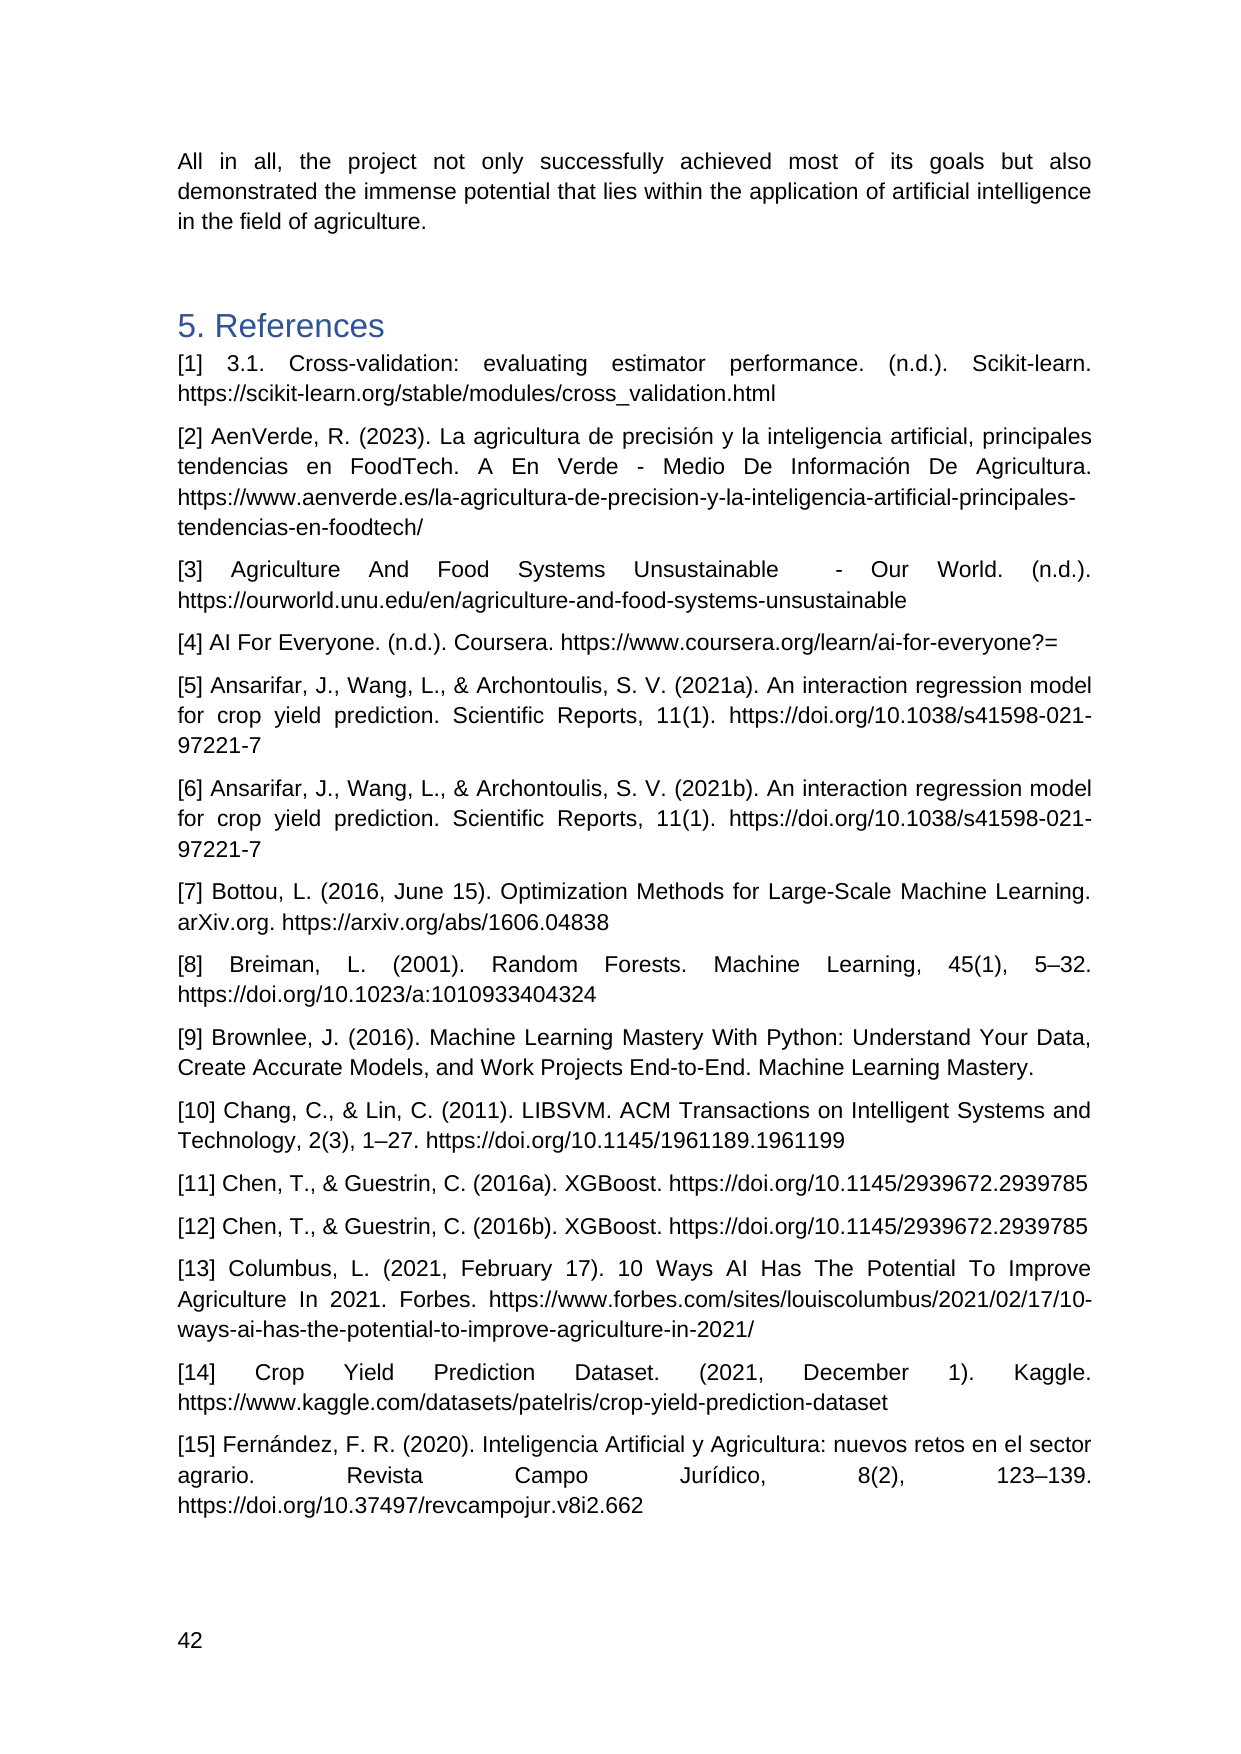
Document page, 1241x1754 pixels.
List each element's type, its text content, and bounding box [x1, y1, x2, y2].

text [3] Agriculture And Food Systems Unsustainable - Our World. (n.d.). https://ourworld.unu.edu/en/agriculture-and-food-systems-unsustainable [177, 556, 1092, 613]
text [1] 3.1. Cross-validation: evaluating estimator performance. (n.d.). Scikit-learn. https://scikit-learn.org/stable/modules/cross_validation.html [177, 350, 1092, 407]
text [13] Columbus, L. (2021, February 17). 10 Ways AI Has The Potential To Improve Agriculture In 2021. Forbes. https://www.forbes.com/sites/louiscolumbus/2021/02/17/10-ways-ai-has-the-potential-to-improve-agriculture-in-2021/ [177, 1255, 1092, 1342]
subtitle 5. References [177, 306, 1092, 344]
text [11] Chen, T., & Guestrin, C. (2016a). XGBoost. https://doi.org/10.1145/2939672.2939785 [177, 1170, 1092, 1196]
text [8] Breiman, L. (2001). Random Forests. Machine Learning, 45(1), 5–32. https://doi.org/10.1023/a:1010933404324 [177, 951, 1092, 1008]
text [2] AenVerde, R. (2023). La agricultura de precisión y la inteligencia artificial, principales tendencias en FoodTech. A En Verde - Medio De Información De Agricultura. https://www.aenverde.es/la-agricultura-de-precision-y-la-inteligencia-artificial-principales-tendencias-en-foodtech/ [177, 423, 1092, 540]
text [9] Brownlee, J. (2016). Machine Learning Mastery With Python: Understand Your Data, Create Accurate Models, and Work Projects End-to-End. Machine Learning Mastery. [177, 1024, 1092, 1081]
text [14] Crop Yield Prediction Dataset. (2021, December 1). Kaggle. https://www.kaggle.com/datasets/patelris/crop-yield-prediction-dataset [177, 1358, 1092, 1415]
text [6] Ansarifar, J., Wang, L., & Archontoulis, S. V. (2021b). An interaction regression model for crop yield prediction. Scientific Reports, 11(1). https://doi.org/10.1038/s41598-021-97221-7 [177, 775, 1092, 862]
text [12] Chen, T., & Guestrin, C. (2016b). XGBoost. https://doi.org/10.1145/2939672.2939785 [177, 1213, 1092, 1239]
text All in all, the project not only successfully achieved most of its goals but also demonstrated the immense potential that lies within the application of artificial intelligence in the field of agriculture. [177, 148, 1092, 234]
text [4] AI For Everyone. (n.d.). Coursera. https://www.coursera.org/learn/ai-for-everyone?= [177, 629, 1092, 656]
text [15] Fernández, F. R. (2020). Inteligencia Artificial y Agricultura: nuevos retos en el sector agrario. Revista Campo Jurídico, 8(2), 123–139. https://doi.org/10.37497/revcampojur.v8i2.662 [177, 1431, 1092, 1518]
text [5] Ansarifar, J., Wang, L., & Archontoulis, S. V. (2021a). An interaction regression model for crop yield prediction. Scientific Reports, 11(1). https://doi.org/10.1038/s41598-021-97221-7 [177, 672, 1092, 759]
text [10] Chang, C., & Lin, C. (2011). LIBSVM. ACM Transactions on Intelligent Systems and Technology, 2(3), 1–27. https://doi.org/10.1145/1961189.1961199 [177, 1097, 1092, 1154]
text [7] Bottou, L. (2016, June 15). Optimization Methods for Large-Scale Machine Learning. arXiv.org. https://arxiv.org/abs/1606.04838 [177, 878, 1092, 935]
